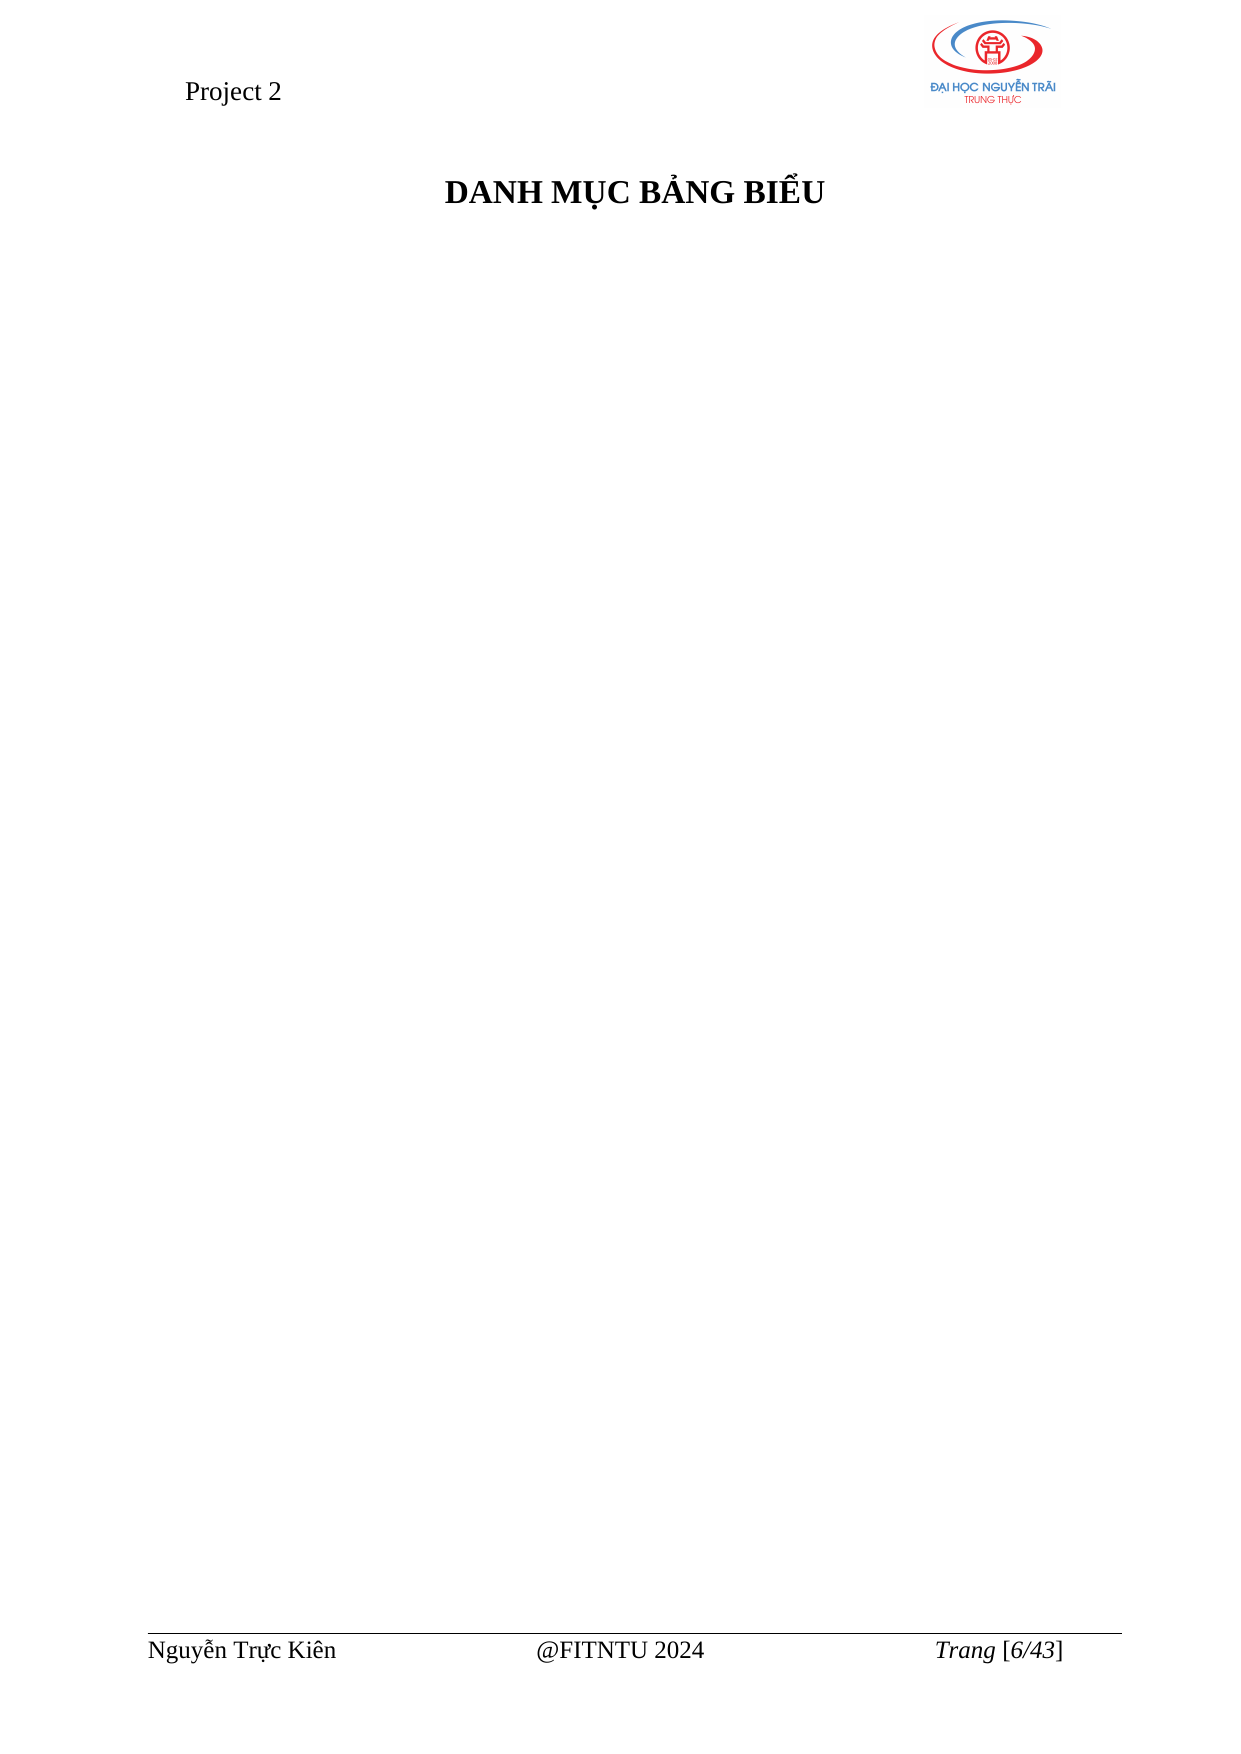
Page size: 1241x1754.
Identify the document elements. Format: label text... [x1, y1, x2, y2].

picture [923, 15, 1062, 108]
subtitle DANH MỤC BẢNG BIỂU [148, 173, 1122, 211]
